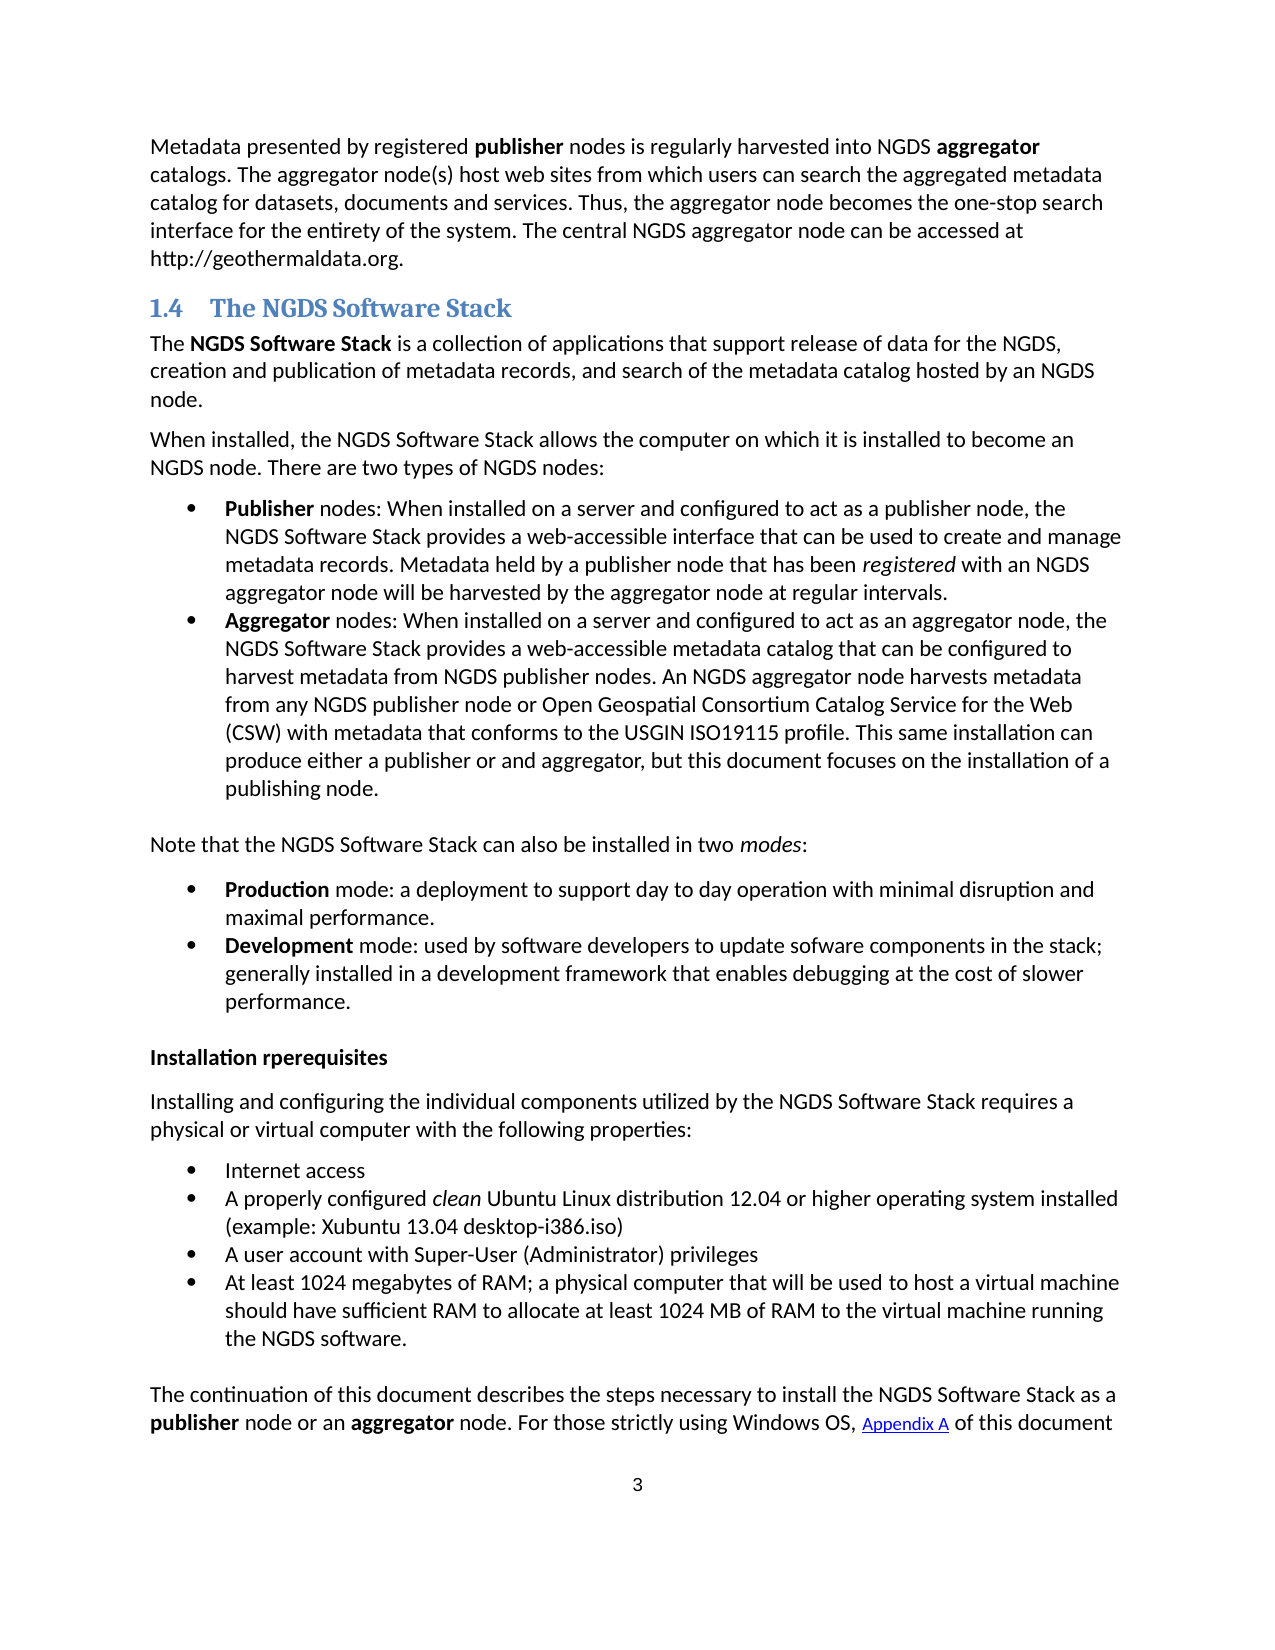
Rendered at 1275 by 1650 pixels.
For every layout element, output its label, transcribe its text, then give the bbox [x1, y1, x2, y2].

list Publisher nodes: When installed on a server and configured to act as a publisher node, the NGDS Software Stack provides a web-accessible interface that can be used to create and manage metadata records. Metadata held by a publisher node that has been registered with an NGDS aggregator node will be harvested by the aggregator node at regular intervals. [187, 494, 1125, 606]
text Note that the NGDS Software Stack can also be installed in two modes: [150, 830, 1125, 858]
list A properly configured clean Ubuntu Linux distribution 12.04 or higher operating system installed (example: Xubuntu 13.04 desktop-i386.iso) [187, 1184, 1125, 1240]
list Aggregator nodes: When installed on a server and configured to act as an aggregator node, the NGDS Software Stack provides a web-accessible metadata catalog that can be configured to harvest metadata from NGDS publisher nodes. An NGDS aggregator node harvests metadata from any NGDS publisher node or Open Geospatial Consortium Catalog Service for the Web (CSW) with metadata that conforms to the USGIN ISO19115 profile. This same installation can produce either a publisher or and aggregator, but this document focuses on the installation of a publishing node. [187, 606, 1125, 802]
list Internet access [187, 1156, 1125, 1184]
text Installing and configuring the individual components utilized by the NGDS Software Stack requires a physical or virtual computer with the following properties: [150, 1087, 1125, 1143]
list Production mode: a deployment to support day to day operation with minimal disruption and maximal performance. [187, 875, 1125, 931]
text When installed, the NGDS Software Stack allows the computer on which it is installed to become an NGDS node. There are two types of NGDS nodes: [150, 425, 1125, 481]
text The NGDS Software Stack is a collection of applications that support release of data for the NGDS, creation and publication of metadata records, and search of the metadata catalog hosted by an NGDS node. [150, 329, 1125, 413]
list At least 1024 megabytes of RAM; a physical computer that will be used to host a virtual machine should have sufficient RAM to allocate at least 1024 MB of RAM to the virtual machine running the NGDS software. [187, 1268, 1125, 1352]
text Metadata presented by registered publisher nodes is regularly harvested into NGDS aggregator catalogs. The aggregator node(s) host web sites from which users can search the aggregated metadata catalog for datasets, documents and services. Thus, the aggregator node becomes the one-stop search interface for the entirety of the system. The central NGDS aggregator node can be accessed at http://geothermaldata.org. [150, 132, 1125, 272]
text Installation rperequisites [150, 1043, 1125, 1071]
list A user account with Super-User (Administrator) privileges [187, 1240, 1125, 1268]
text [150, 1380, 1125, 1436]
list Development mode: used by software developers to update sofware components in the stack; generally installed in a development framework that enables debugging at the cost of slower performance. [187, 931, 1125, 1015]
subtitle The NGDS Software Stack [150, 293, 1125, 324]
